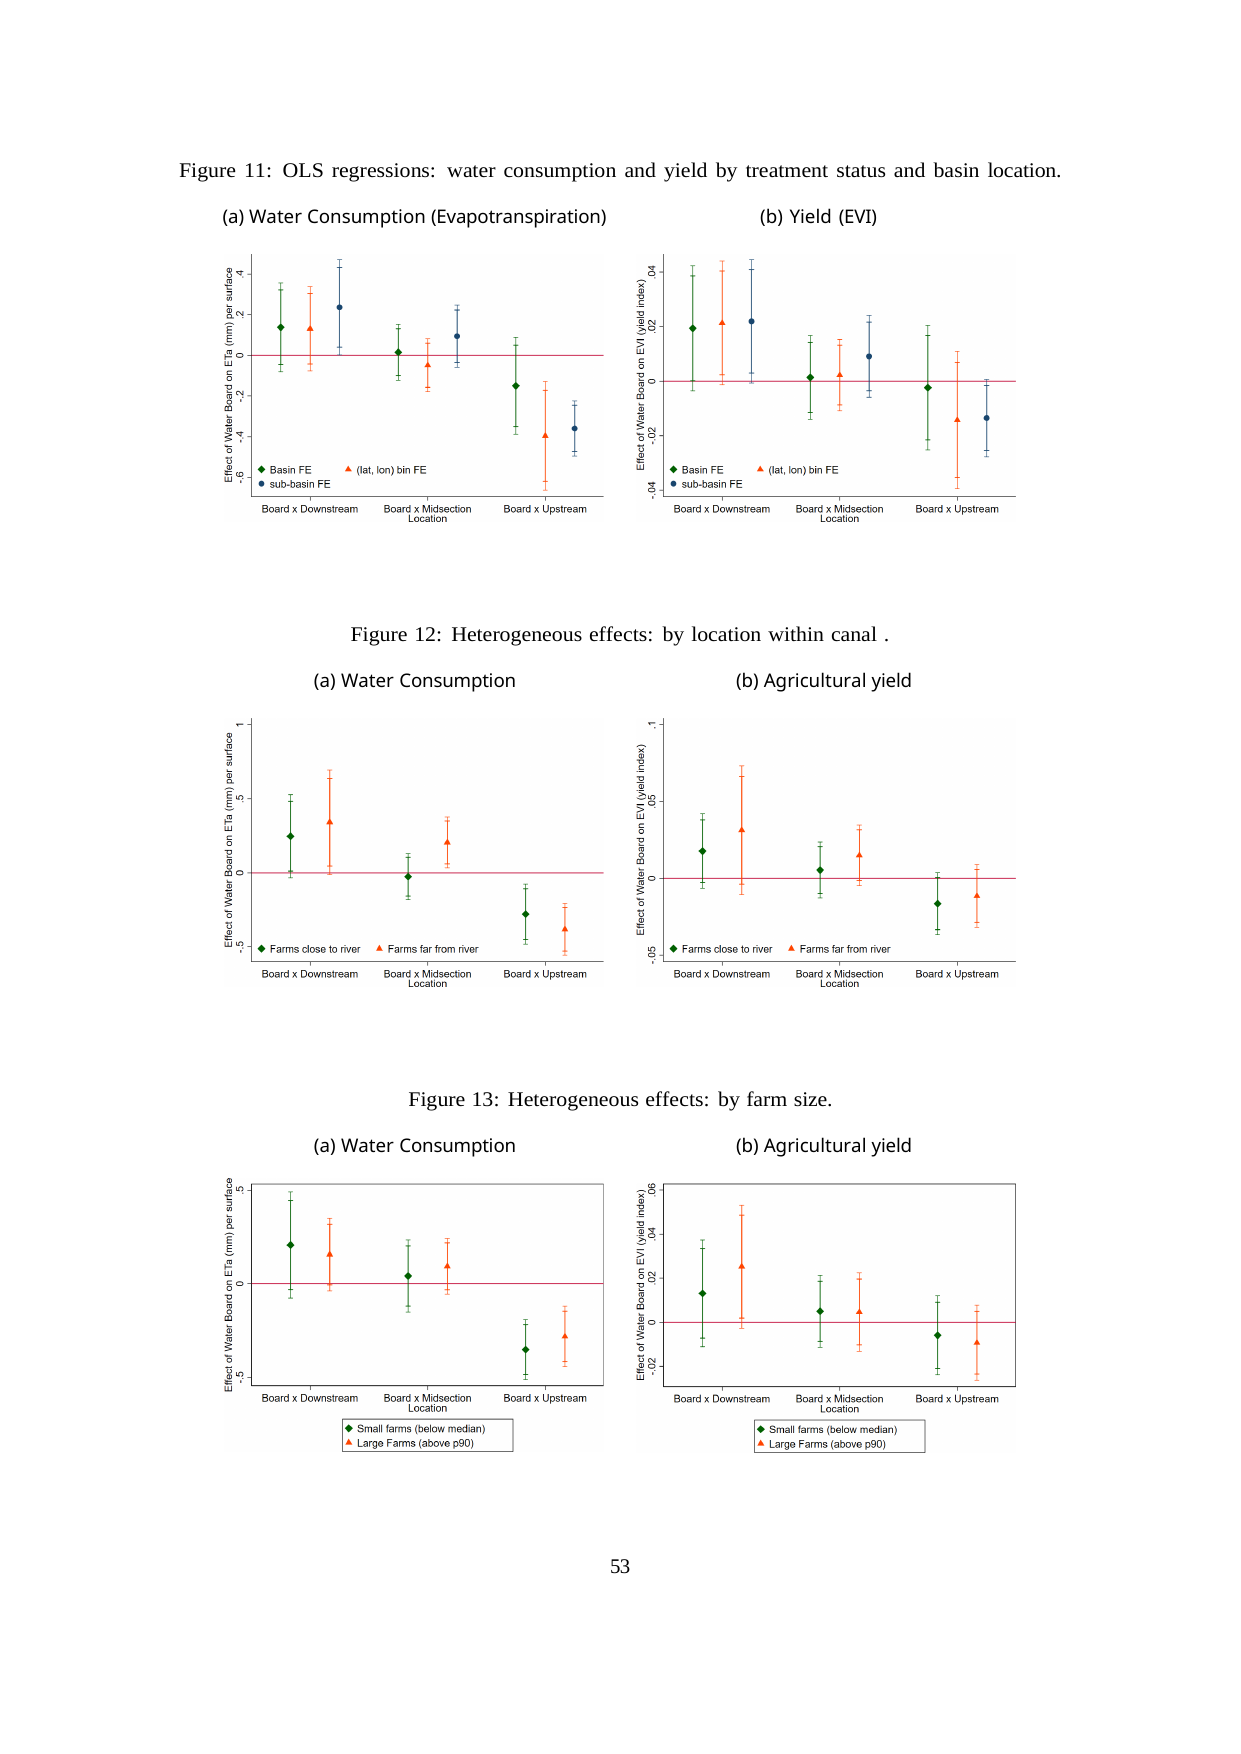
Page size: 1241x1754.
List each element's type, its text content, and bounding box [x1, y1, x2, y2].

text (a) Water Consumption (Evapotranspiration) (b) Yield (EVI) [222, 203, 1178, 228]
picture [224, 254, 604, 522]
picture [636, 1183, 1016, 1453]
text Figure 12: Heterogeneous effects: by location within canal . [119, 622, 1122, 646]
text (a) Water Consumption (b) Agricultural yield [314, 668, 1178, 693]
picture [224, 1178, 604, 1452]
text (a) Water Consumption (b) Agricultural yield [314, 1132, 1178, 1158]
text Figure 13: Heterogeneous effects: by farm size. [119, 1087, 1122, 1111]
picture [636, 718, 1016, 987]
text Figure 11: OLS regressions: water consumption and yield by treatment status and basin location. [119, 158, 1122, 182]
picture [636, 254, 1016, 522]
picture [224, 718, 604, 987]
